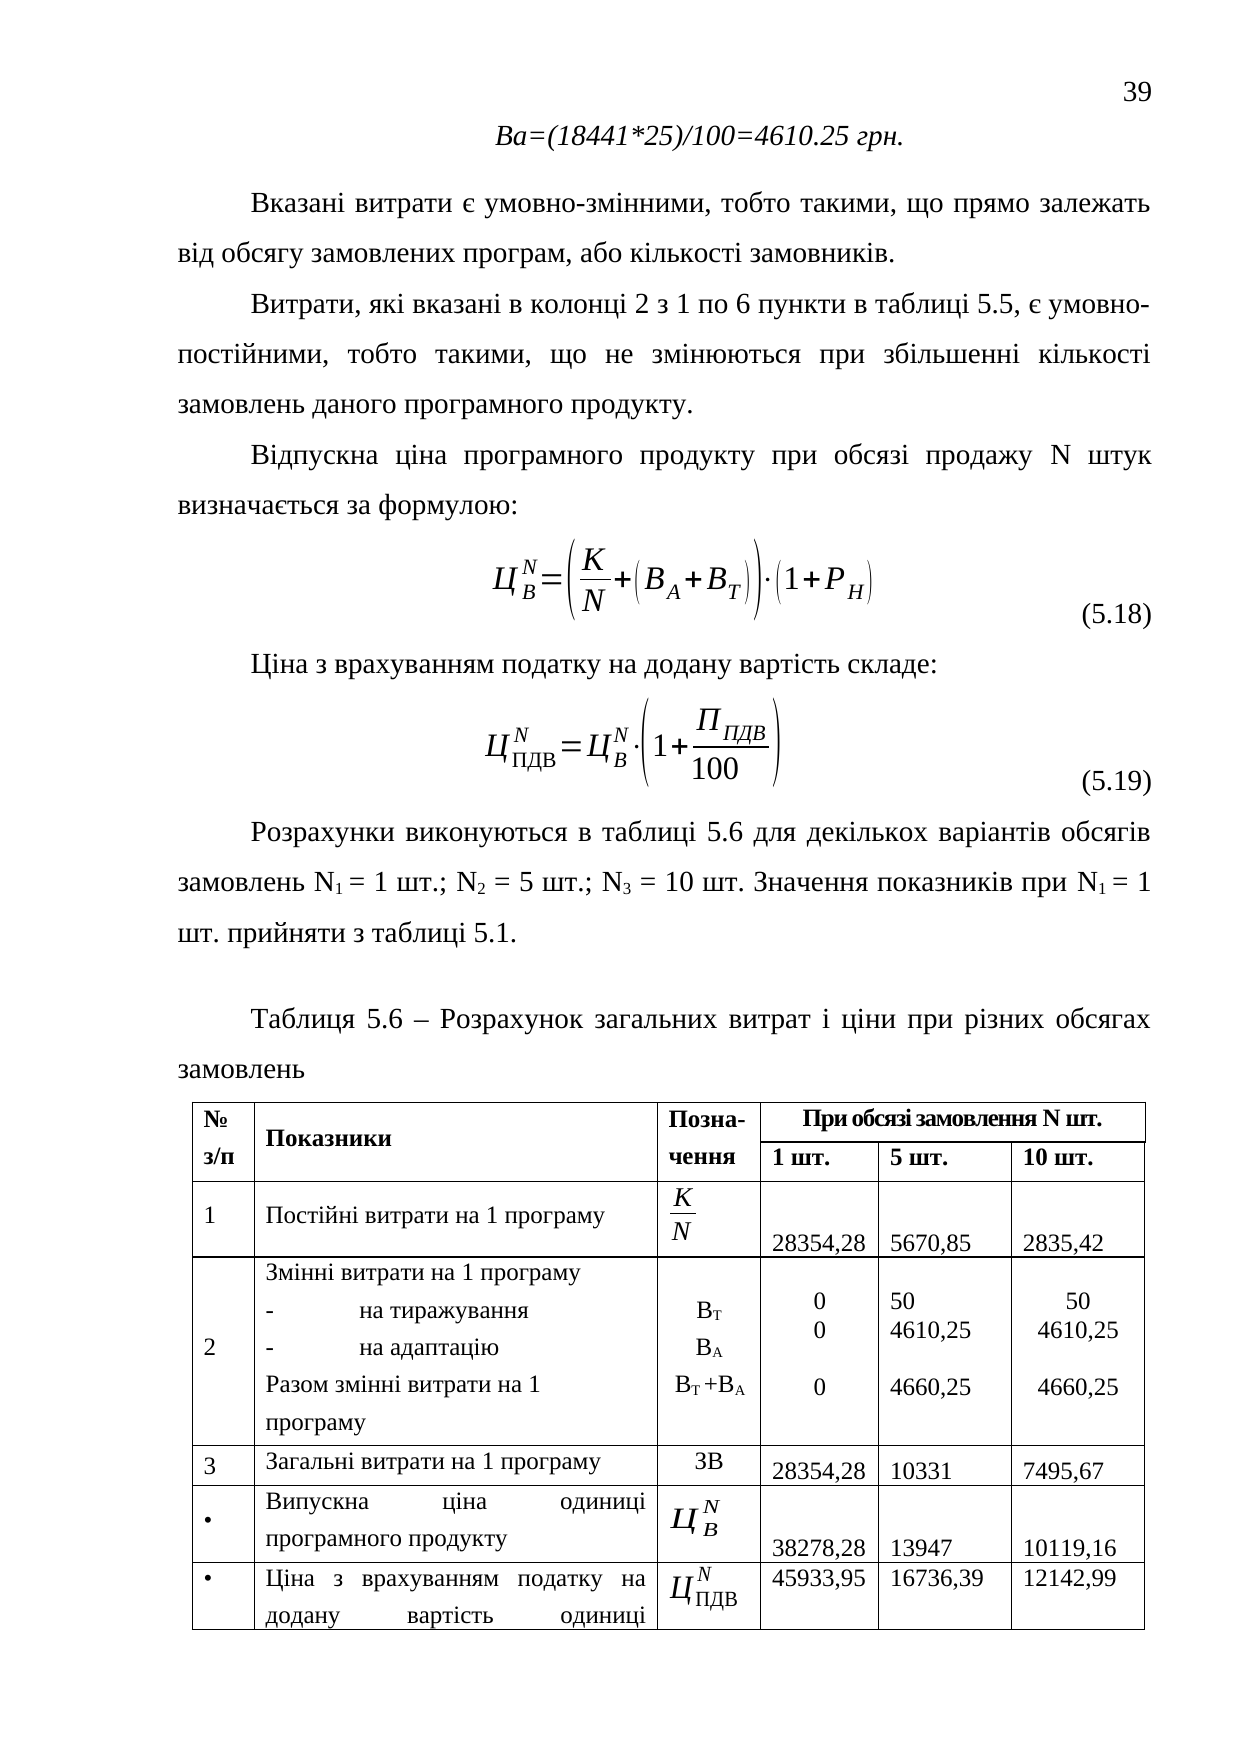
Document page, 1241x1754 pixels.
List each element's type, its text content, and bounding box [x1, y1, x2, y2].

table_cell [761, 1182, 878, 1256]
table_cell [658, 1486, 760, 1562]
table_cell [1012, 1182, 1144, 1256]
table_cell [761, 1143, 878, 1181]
text Ва=(18441*25)/100=4610.25 грн. [177, 118, 1152, 152]
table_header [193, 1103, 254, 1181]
text Витрати, які вказані в колонці 2 з 1 по 6 пункти в таблиці 5.5, є умовно-постійними, тобто такими, що не змінюються при збільшенні кількості замовлень даного програмного продукту. [177, 286, 1152, 420]
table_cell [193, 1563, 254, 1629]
text Відпускна ціна програмного продукту при обсязі продажу N штук визначається за формулою: [177, 437, 1152, 521]
text Ціна з врахуванням податку на додану вартість складе: [177, 647, 1152, 680]
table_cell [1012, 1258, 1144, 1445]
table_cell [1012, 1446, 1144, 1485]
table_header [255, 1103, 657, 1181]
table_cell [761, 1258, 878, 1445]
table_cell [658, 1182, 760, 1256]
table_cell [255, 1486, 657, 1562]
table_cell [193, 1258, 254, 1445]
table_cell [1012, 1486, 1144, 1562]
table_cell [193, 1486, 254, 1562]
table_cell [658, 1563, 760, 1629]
text Вказані витрати є умовно-змінними, тобто такими, що прямо залежать від обсягу замовлених програм, або кількості замовників. [177, 185, 1152, 269]
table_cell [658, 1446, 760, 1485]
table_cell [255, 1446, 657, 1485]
text (5.19) [177, 697, 1152, 797]
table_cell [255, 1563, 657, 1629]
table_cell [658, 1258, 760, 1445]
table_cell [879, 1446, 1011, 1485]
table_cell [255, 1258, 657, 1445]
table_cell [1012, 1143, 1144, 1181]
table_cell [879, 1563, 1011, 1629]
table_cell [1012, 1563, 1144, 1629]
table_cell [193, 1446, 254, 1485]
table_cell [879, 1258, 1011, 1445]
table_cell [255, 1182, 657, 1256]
text Розрахунки виконуються в таблиці 5.6 для декількох варіантів обсягів замовлень N1 = 1 шт.; N2 = 5 шт.; N3 = 10 шт. Значення показників при N1 = 1 шт. прийняти з таблиці 5.1. [177, 814, 1152, 948]
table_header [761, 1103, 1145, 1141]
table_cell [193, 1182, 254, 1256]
text (5.18) [177, 537, 1152, 629]
text Таблиця 5.6 – Розрахунок загальних витрат і ціни при різних обсягах замовлень [177, 1001, 1152, 1085]
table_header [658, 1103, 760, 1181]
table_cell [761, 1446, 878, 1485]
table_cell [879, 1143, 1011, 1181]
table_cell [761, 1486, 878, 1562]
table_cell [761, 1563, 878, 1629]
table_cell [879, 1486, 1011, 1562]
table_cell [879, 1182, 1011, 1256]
